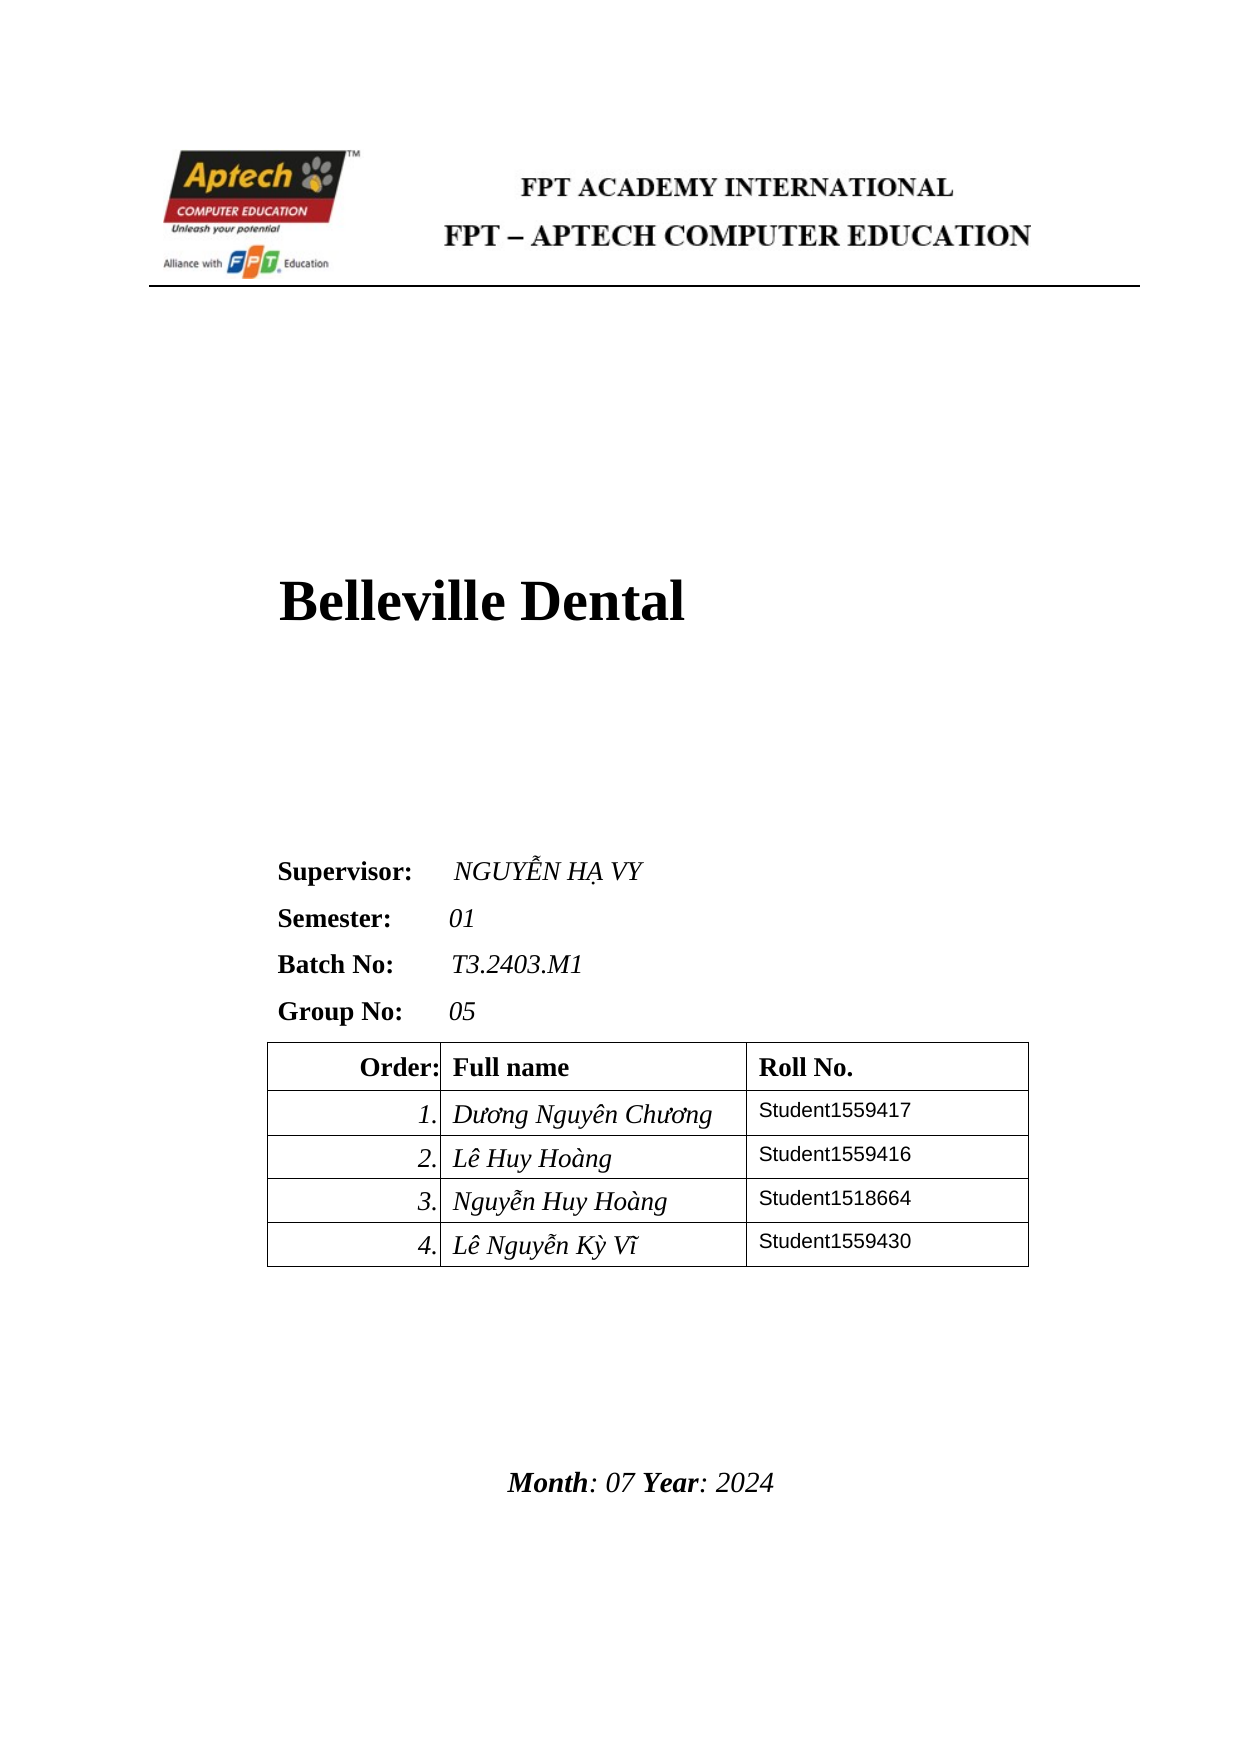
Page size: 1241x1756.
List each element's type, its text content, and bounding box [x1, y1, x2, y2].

table_cell 4. [268, 1223, 440, 1266]
picture [163, 149, 1031, 279]
subtitle Belleville Dental [279, 566, 1184, 633]
text Batch No: T3.2403.M1 [277, 948, 1184, 979]
text Supervisor: NGUYỄN HẠ VY [277, 855, 1184, 886]
table_cell Student1559417 [747, 1091, 1028, 1135]
text Semester: 01 [277, 902, 1184, 933]
table_cell 2. [268, 1136, 440, 1178]
table_header Roll No. [747, 1043, 1028, 1089]
text Group No: 05 [277, 995, 1184, 1026]
table_cell Nguyễn Huy Hoàng [441, 1179, 746, 1222]
text Month: 07 Year: 2024 [100, 1465, 1184, 1498]
table_cell 3. [268, 1179, 440, 1222]
table_header Order: [268, 1043, 440, 1089]
table_cell 1. [268, 1091, 440, 1135]
table_cell Student1518664 [747, 1179, 1028, 1222]
table_cell Student1559416 [747, 1136, 1028, 1178]
table_cell Student1559430 [747, 1223, 1028, 1266]
table_header Full name [441, 1043, 746, 1089]
table_cell Lê Huy Hoàng [441, 1136, 746, 1178]
table_cell Dương Nguyên Chương [441, 1091, 746, 1135]
table_cell Lê Nguyễn Kỳ Vĩ [441, 1223, 746, 1266]
